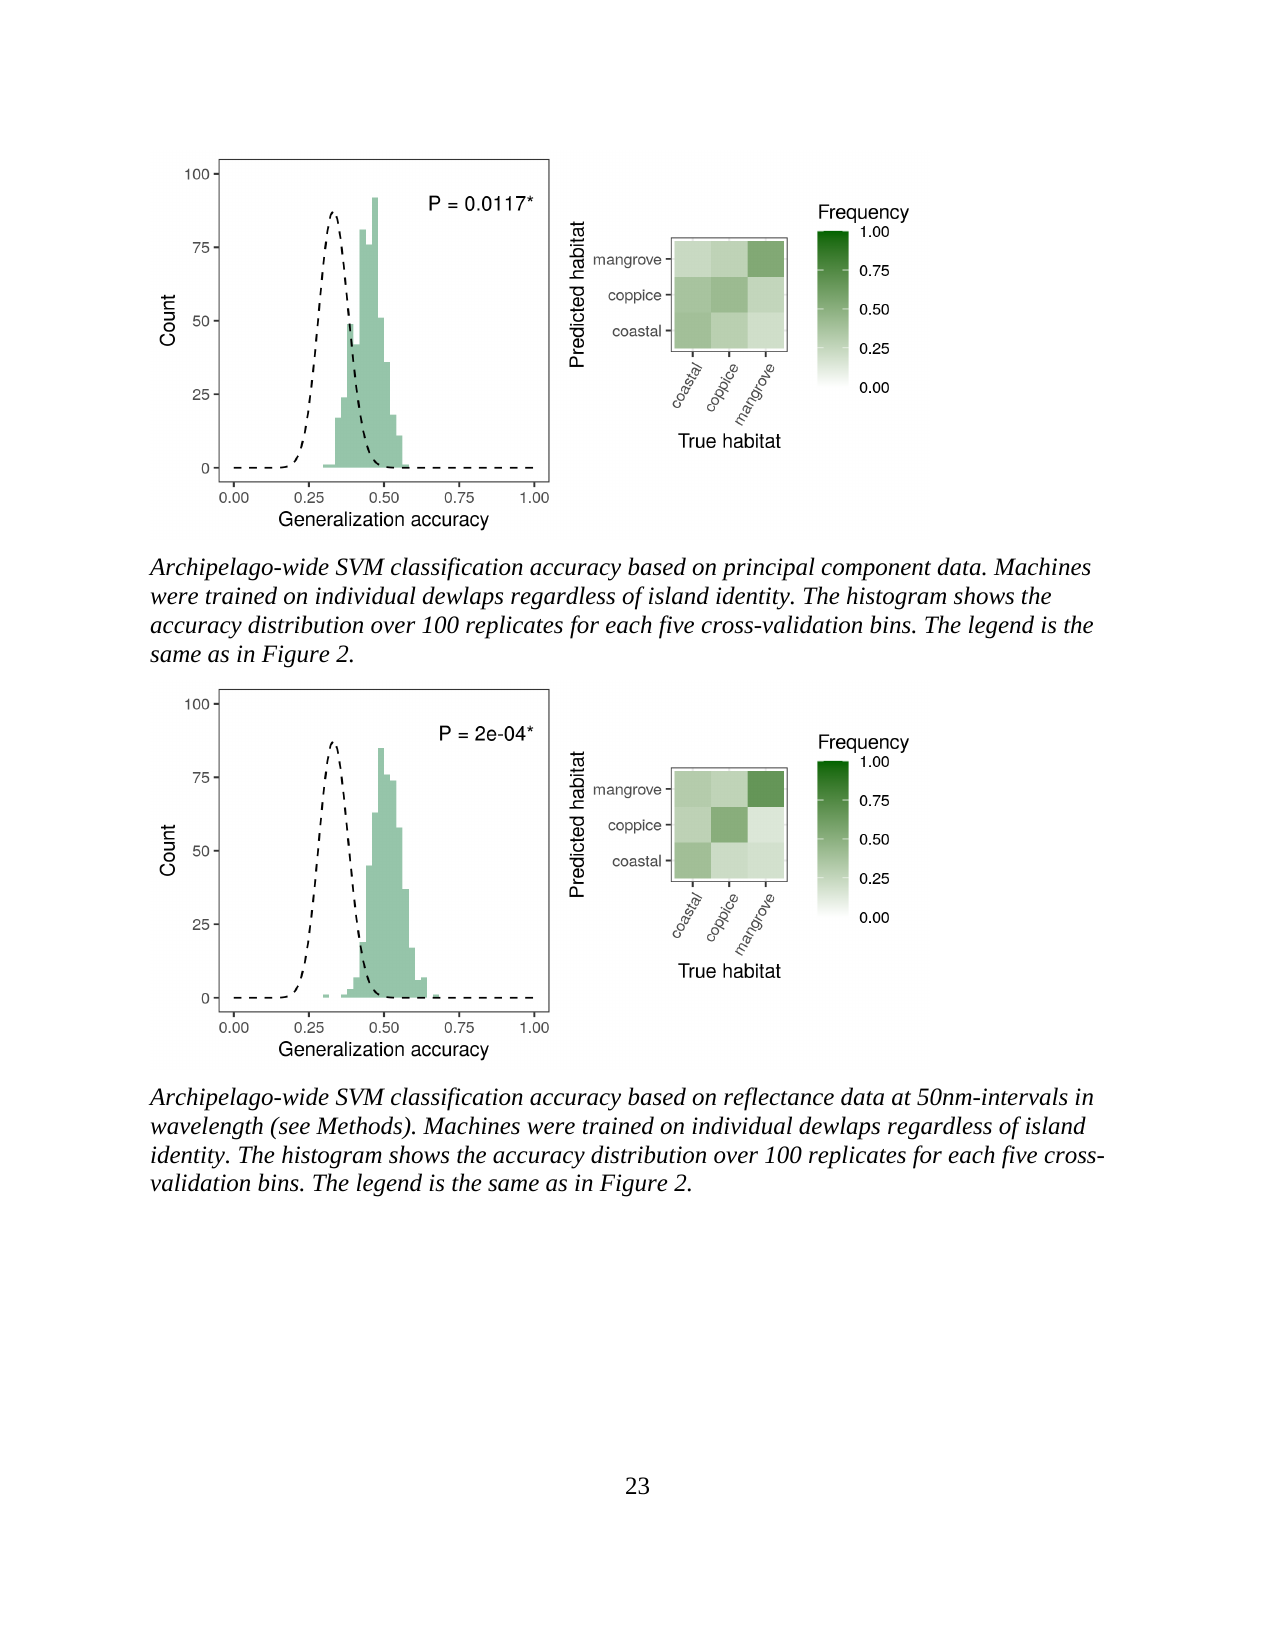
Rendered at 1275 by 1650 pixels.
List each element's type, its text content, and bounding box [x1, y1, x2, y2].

text Archipelago-wide SVM classification accuracy based on reflectance data at 50nm-intervals in wavelength (see Methods). Machines were trained on individual dewlaps regardless of island identity. The histogram shows the accuracy distribution over 100 replicates for each five cross-validation bins. The legend is the same as in Figure 2. [150, 1082, 1125, 1197]
text Archipelago-wide SVM classification accuracy based on principal component data. Machines were trained on individual dewlaps regardless of island identity. The histogram shows the accuracy distribution over 100 replicates for each five cross-validation bins. The legend is the same as in Figure 2. [150, 552, 1125, 667]
picture [150, 680, 930, 1070]
picture [150, 150, 930, 540]
